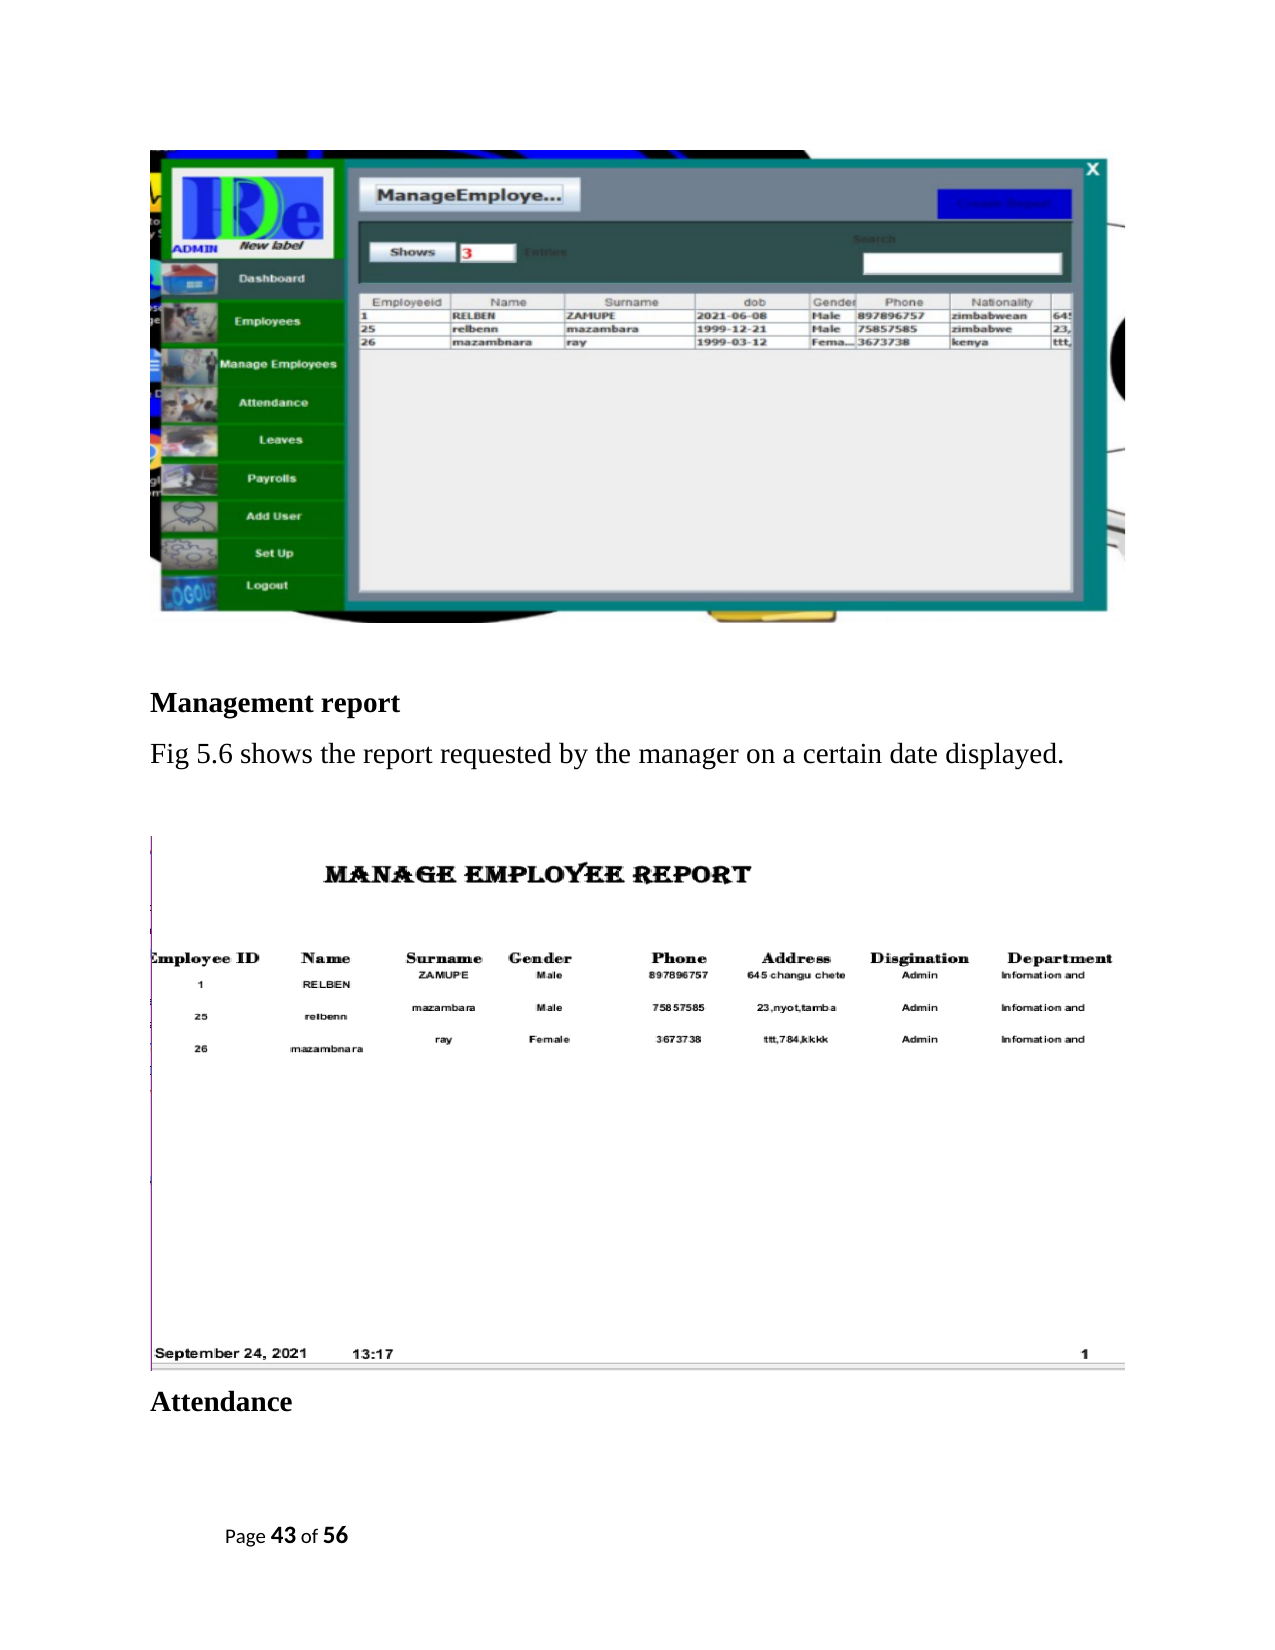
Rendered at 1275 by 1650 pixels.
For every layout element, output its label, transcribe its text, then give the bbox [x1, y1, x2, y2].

picture [150, 150, 1125, 623]
text Attendance [150, 1384, 1125, 1417]
text Management report [150, 686, 1125, 719]
text Fig 5.6 shows the report requested by the manager on a certain date displayed. [150, 736, 1125, 769]
picture [150, 836, 1125, 1371]
